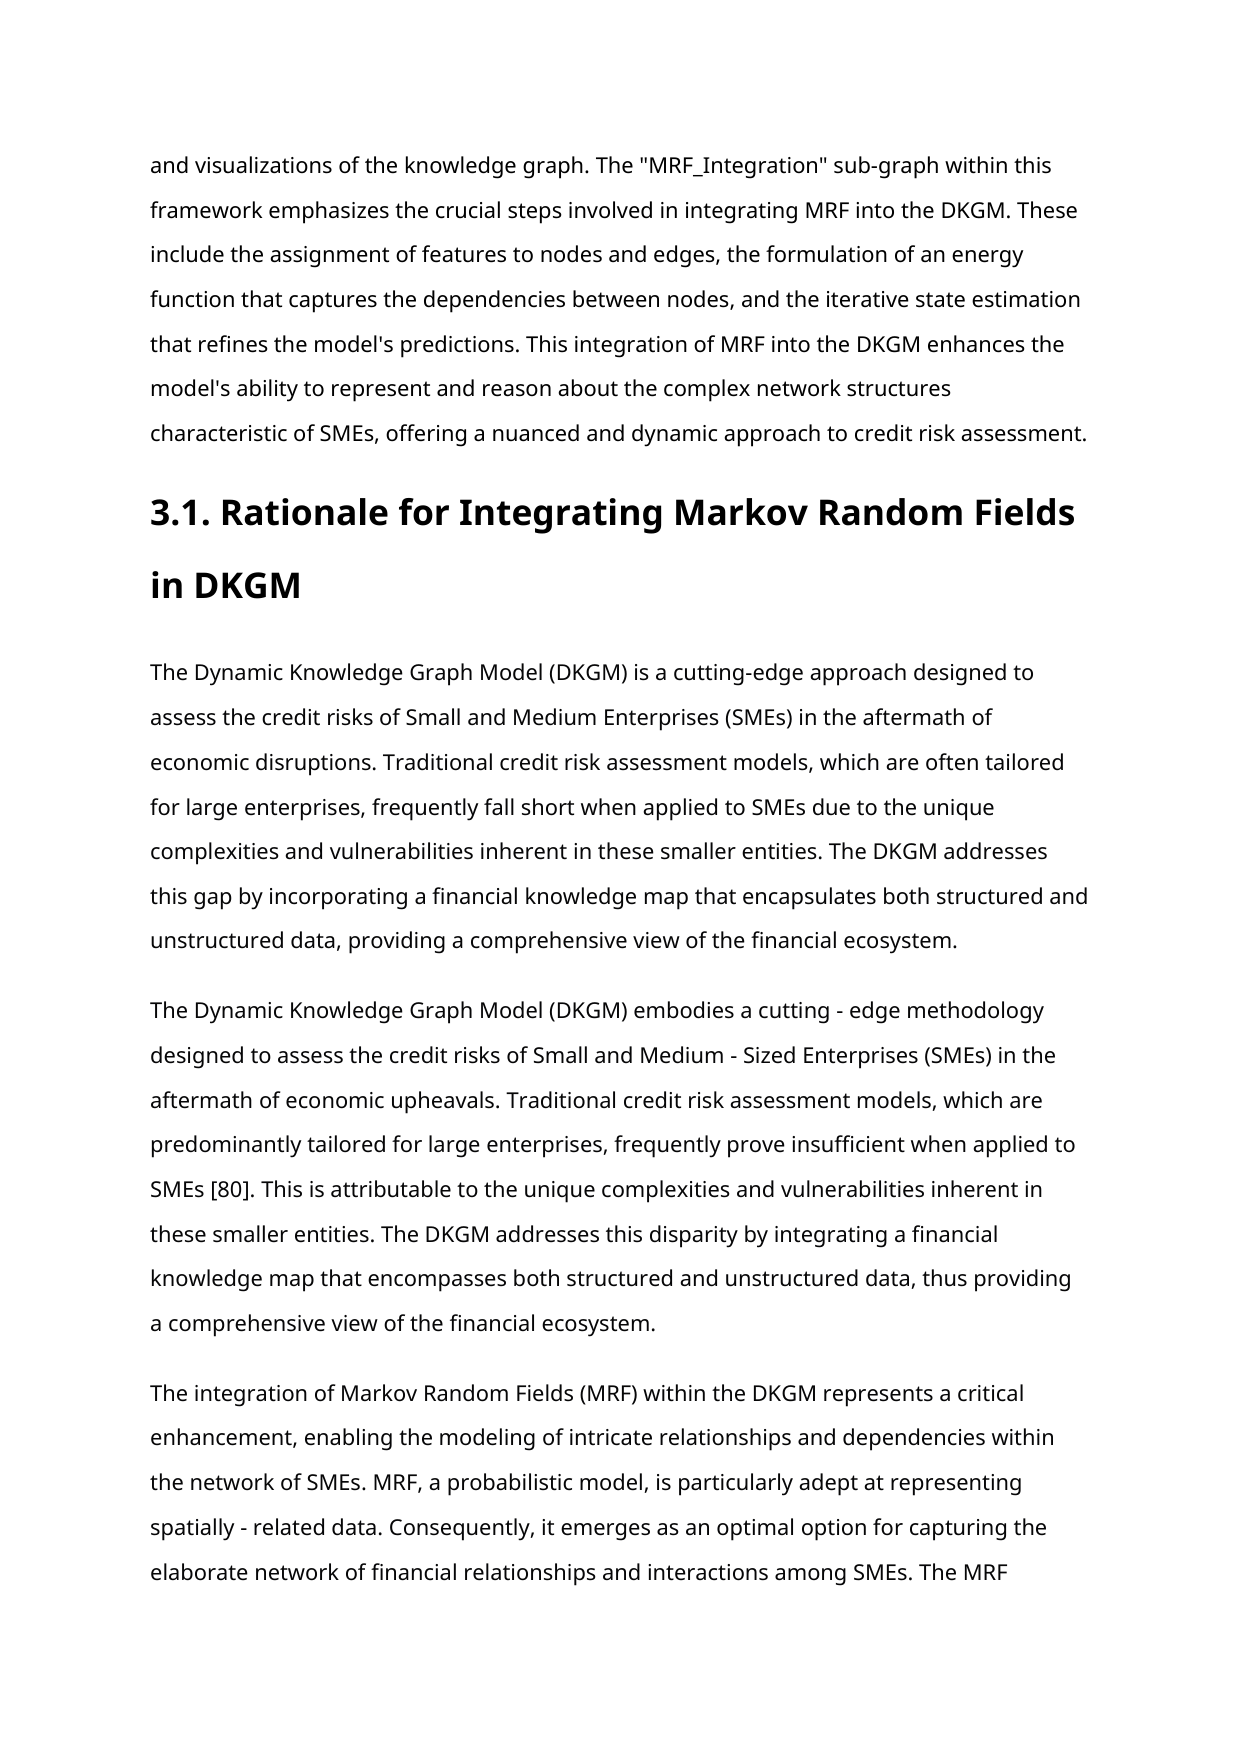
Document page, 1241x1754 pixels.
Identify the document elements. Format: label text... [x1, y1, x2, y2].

text The Dynamic Knowledge Graph Model (DKGM) embodies a cutting - edge methodology designed to assess the credit risks of Small and Medium - Sized Enterprises (SMEs) in the aftermath of economic upheavals. Traditional credit risk assessment models, which are predominantly tailored for large enterprises, frequently prove insufficient when applied to SMEs [80]. This is attributable to the unique complexities and vulnerabilities inherent in these smaller entities. The DKGM addresses this disparity by integrating a financial knowledge map that encompasses both structured and unstructured data, thus providing a comprehensive view of the financial ecosystem. [150, 995, 1090, 1338]
subtitle 3.1. Rationale for Integrating Markov Random Fields in DKGM [150, 488, 1090, 608]
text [150, 1378, 1090, 1586]
text The Dynamic Knowledge Graph Model (DKGM) is a cutting-edge approach designed to assess the credit risks of Small and Medium Enterprises (SMEs) in the aftermath of economic disruptions. Traditional credit risk assessment models, which are often tailored for large enterprises, frequently fall short when applied to SMEs due to the unique complexities and vulnerabilities inherent in these smaller entities. The DKGM addresses this gap by incorporating a financial knowledge map that encapsulates both structured and unstructured data, providing a comprehensive view of the financial ecosystem. [150, 657, 1090, 955]
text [150, 150, 1090, 448]
